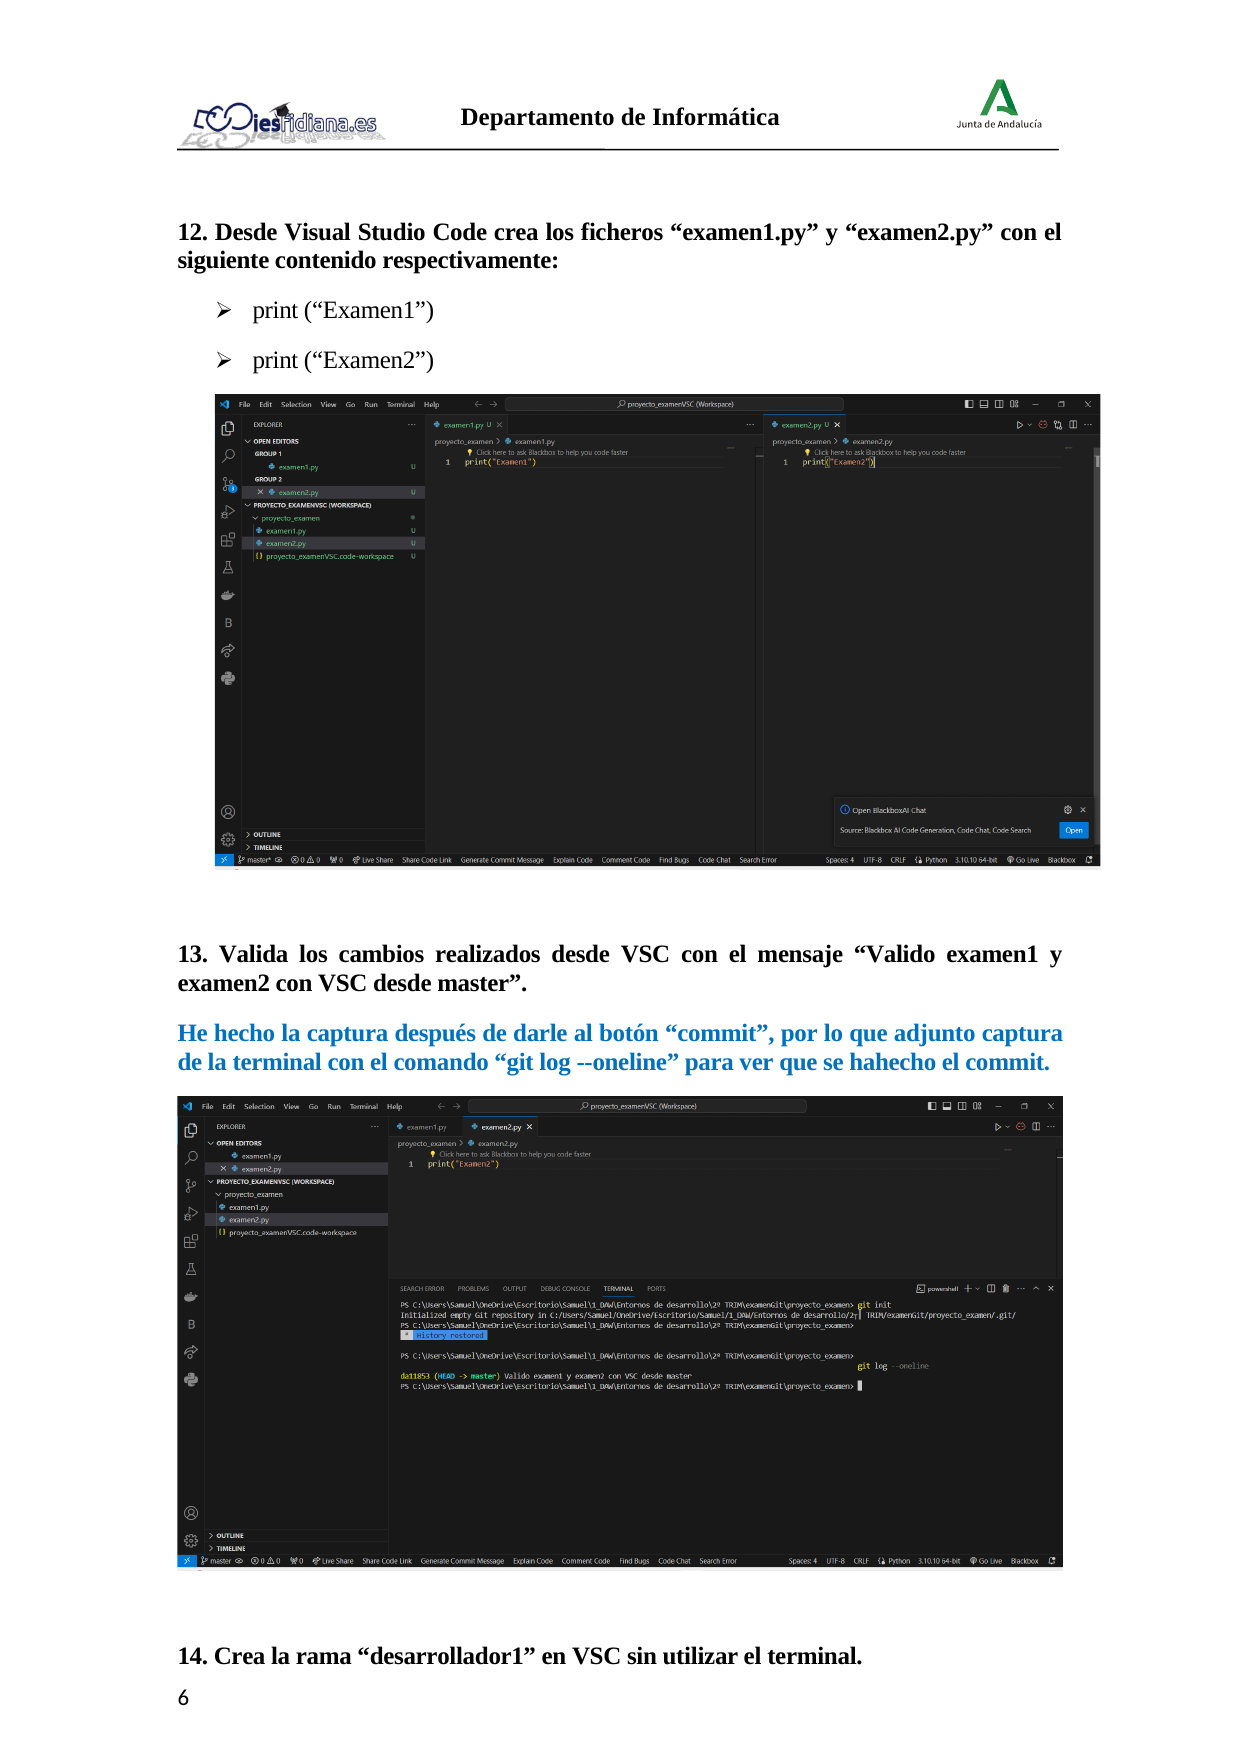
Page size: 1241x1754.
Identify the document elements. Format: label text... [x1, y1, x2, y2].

text 13. Valida los cambios realizados desde VSC con el mensaje “Valido examen1 y examen2 con VSC desde master”. [177, 939, 1063, 997]
list print (“Examen1”) [215, 295, 1063, 324]
picture [938, 58, 1060, 150]
picture [214, 394, 1101, 870]
text 14. Crea la rama “desarrollador1” en VSC sin utilizar el terminal. [177, 1641, 1063, 1670]
text 12. Desde Visual Studio Code crea los ficheros “examen1.py” y “examen2.py” con el siguiente contenido respectivamente: [177, 217, 1063, 274]
list print (“Examen2”) [215, 345, 1063, 373]
picture [177, 1096, 1063, 1571]
picture [177, 102, 393, 148]
text He hecho la captura después de darle al botón “commit”, por lo que adjunto captura de la terminal con el comando “git log --oneline” para ver que se hahecho el commit. [177, 1018, 1063, 1075]
